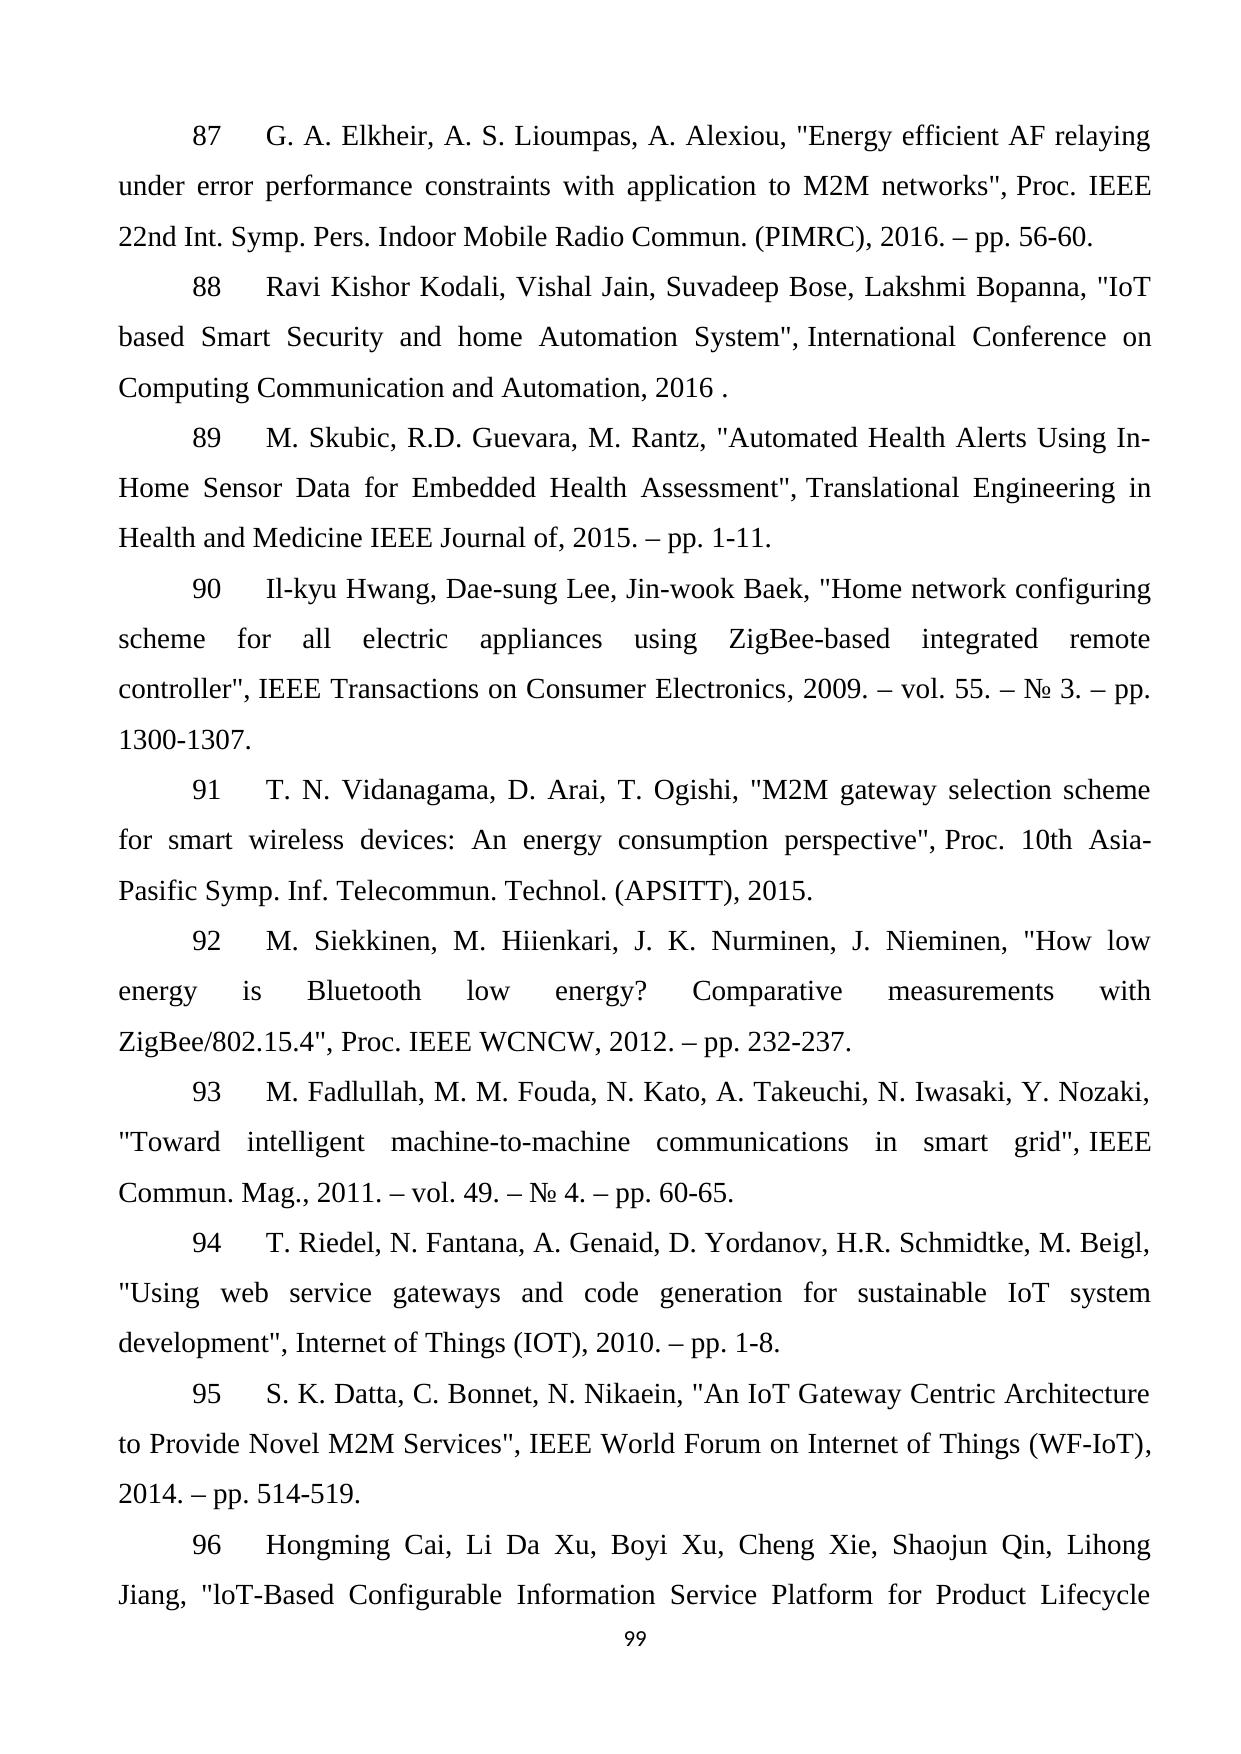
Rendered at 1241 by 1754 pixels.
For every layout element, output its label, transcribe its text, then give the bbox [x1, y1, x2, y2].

list T. N. Vidanagama, D. Arai, T. Ogishi, "M2M gateway selection scheme for smart wireless devices: An energy consumption perspective", Proc. 10th Asia-Pasific Symp. Inf. Telecommun. Technol. (APSITT), 2015. [118, 772, 1152, 906]
list Ravi Kishor Kodali, Vishal Jain, Suvadeep Bose, Lakshmi Bopanna, "IoT based Smart Security and home Automation System", International Conference on Computing Communication and Automation, 2016 . [118, 269, 1152, 403]
list Il-kyu Hwang, Dae-sung Lee, Jin-wook Baek, "Home network configuring scheme for all electric appliances using ZigBee-based integrated remote controller", IEEE Transactions on Consumer Electronics, 2009. – vol. 55. – № 3. – pp. 1300-1307. [118, 571, 1152, 755]
list M. Skubic, R.D. Guevara, M. Rantz, "Automated Health Alerts Using In-Home Sensor Data for Embedded Health Assessment", Translational Engineering in Health and Medicine IEEE Journal of, 2015. – pp. 1-11. [118, 420, 1152, 554]
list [118, 1527, 1152, 1611]
list M. Siekkinen, M. Hiienkari, J. K. Nurminen, J. Nieminen, "How low energy is Bluetooth low energy? Comparative measurements with ZigBee/802.15.4", Proc. IEEE WCNCW, 2012. – pp. 232-237. [118, 923, 1152, 1057]
list T. Riedel, N. Fantana, A. Genaid, D. Yordanov, H.R. Schmidtke, M. Beigl, "Using web service gateways and code generation for sustainable IoT system development", Internet of Things (IOT), 2010. – pp. 1-8. [118, 1225, 1152, 1359]
list M. Fadlullah, M. M. Fouda, N. Kato, A. Takeuchi, N. Iwasaki, Y. Nozaki, "Toward intelligent machine-to-machine communications in smart grid", IEEE Commun. Mag., 2011. – vol. 49. – № 4. – pp. 60-65. [118, 1074, 1152, 1208]
list G. A. Elkheir, A. S. Lioumpas, A. Alexiou, "Energy efficient AF relaying under error performance constraints with application to M2M networks", Proc. IEEE 22nd Int. Symp. Pers. Indoor Mobile Radio Commun. (PIMRC), 2016. – pp. 56-60. [118, 118, 1152, 252]
list S. K. Datta, C. Bonnet, N. Nikaein, "An IoT Gateway Centric Architecture to Provide Novel M2M Services", IEEE World Forum on Internet of Things (WF-IoT), 2014. – pp. 514-519. [118, 1376, 1152, 1510]
